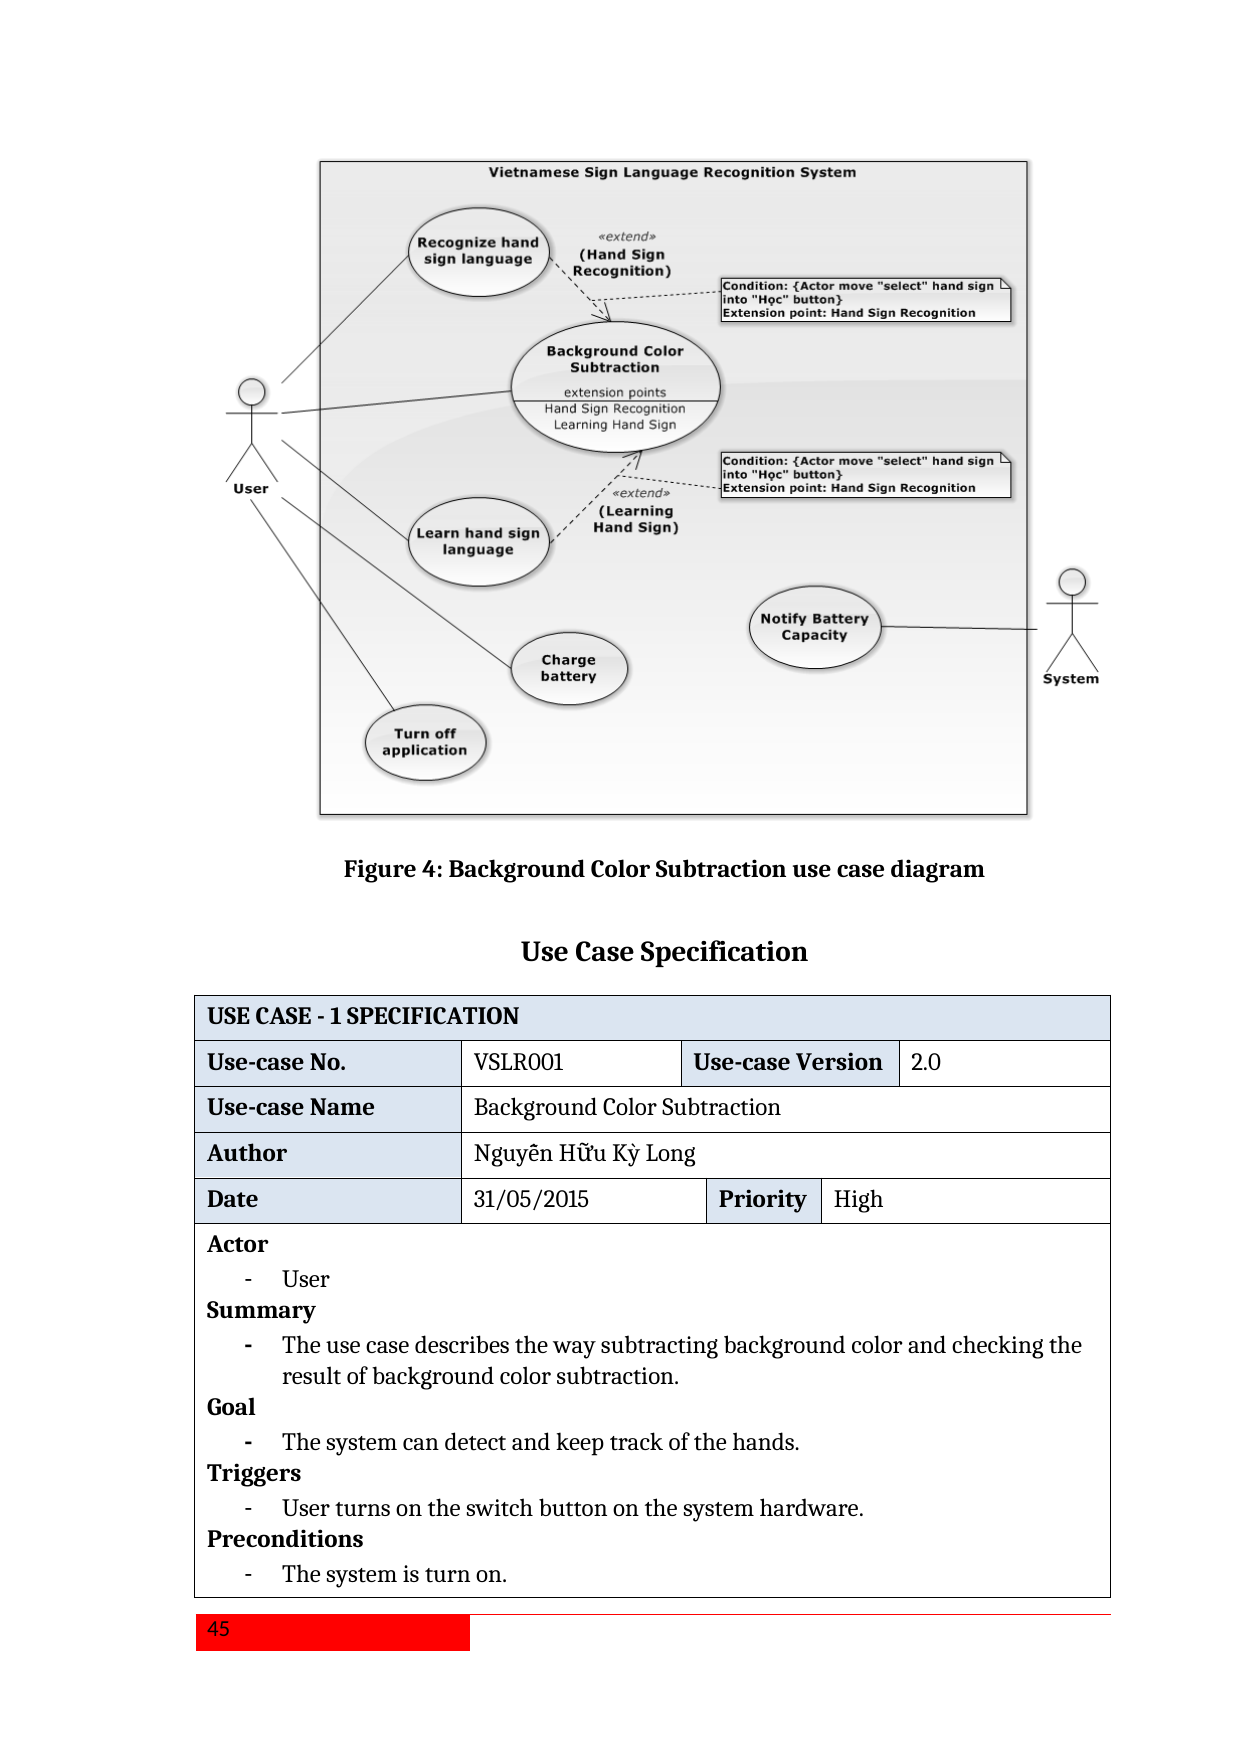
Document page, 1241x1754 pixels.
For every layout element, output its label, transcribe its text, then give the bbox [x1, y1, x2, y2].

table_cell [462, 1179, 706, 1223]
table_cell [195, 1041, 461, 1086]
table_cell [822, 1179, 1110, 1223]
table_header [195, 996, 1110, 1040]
picture [206, 147, 1123, 831]
list Figure 4: Background Color Subtraction use case diagram [207, 855, 1122, 884]
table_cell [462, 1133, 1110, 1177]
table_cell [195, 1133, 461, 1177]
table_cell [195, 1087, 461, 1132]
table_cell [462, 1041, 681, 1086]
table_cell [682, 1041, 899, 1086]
text Use Case Specification [207, 935, 1122, 969]
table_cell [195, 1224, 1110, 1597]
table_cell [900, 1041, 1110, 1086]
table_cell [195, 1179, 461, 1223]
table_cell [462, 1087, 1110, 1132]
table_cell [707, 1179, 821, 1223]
